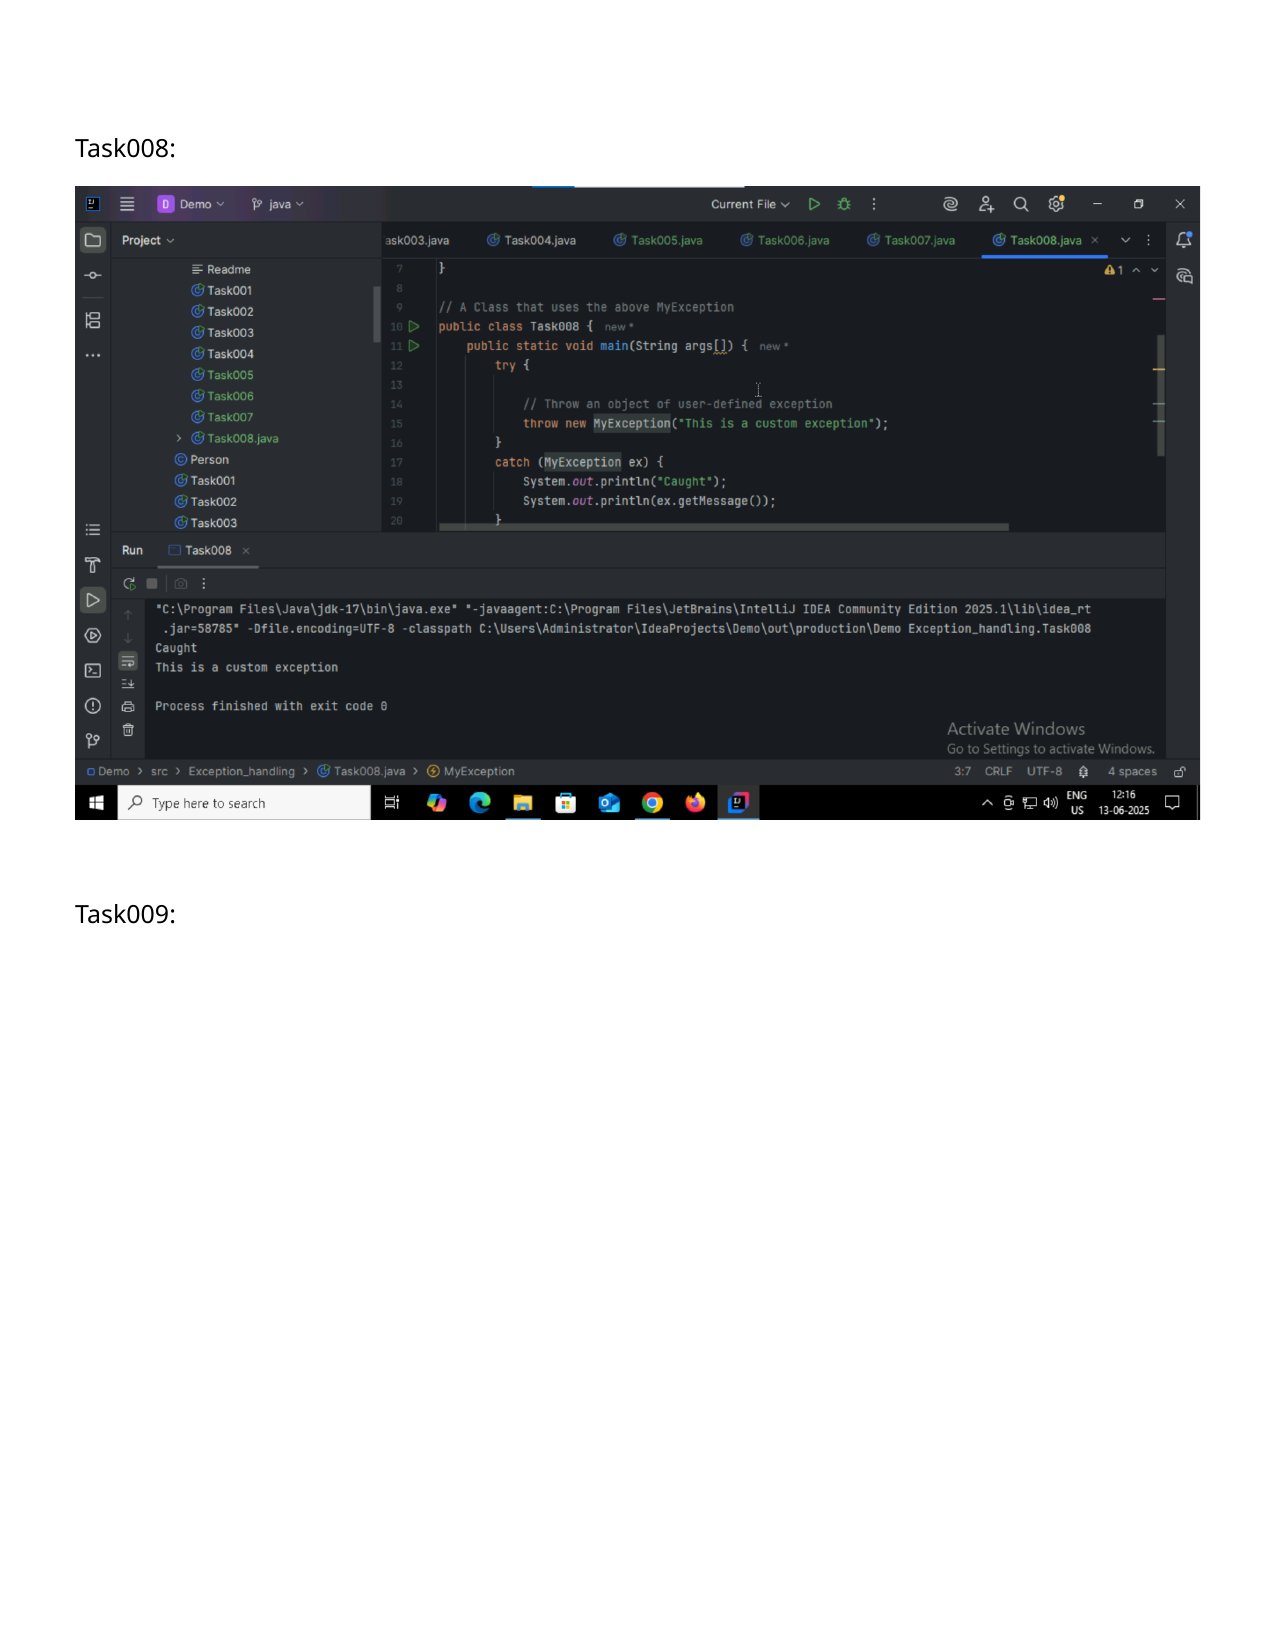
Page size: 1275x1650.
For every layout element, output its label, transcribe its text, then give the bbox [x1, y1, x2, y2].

text Task008: [75, 131, 1200, 165]
text Task009: [75, 897, 1200, 931]
picture [75, 186, 1200, 820]
